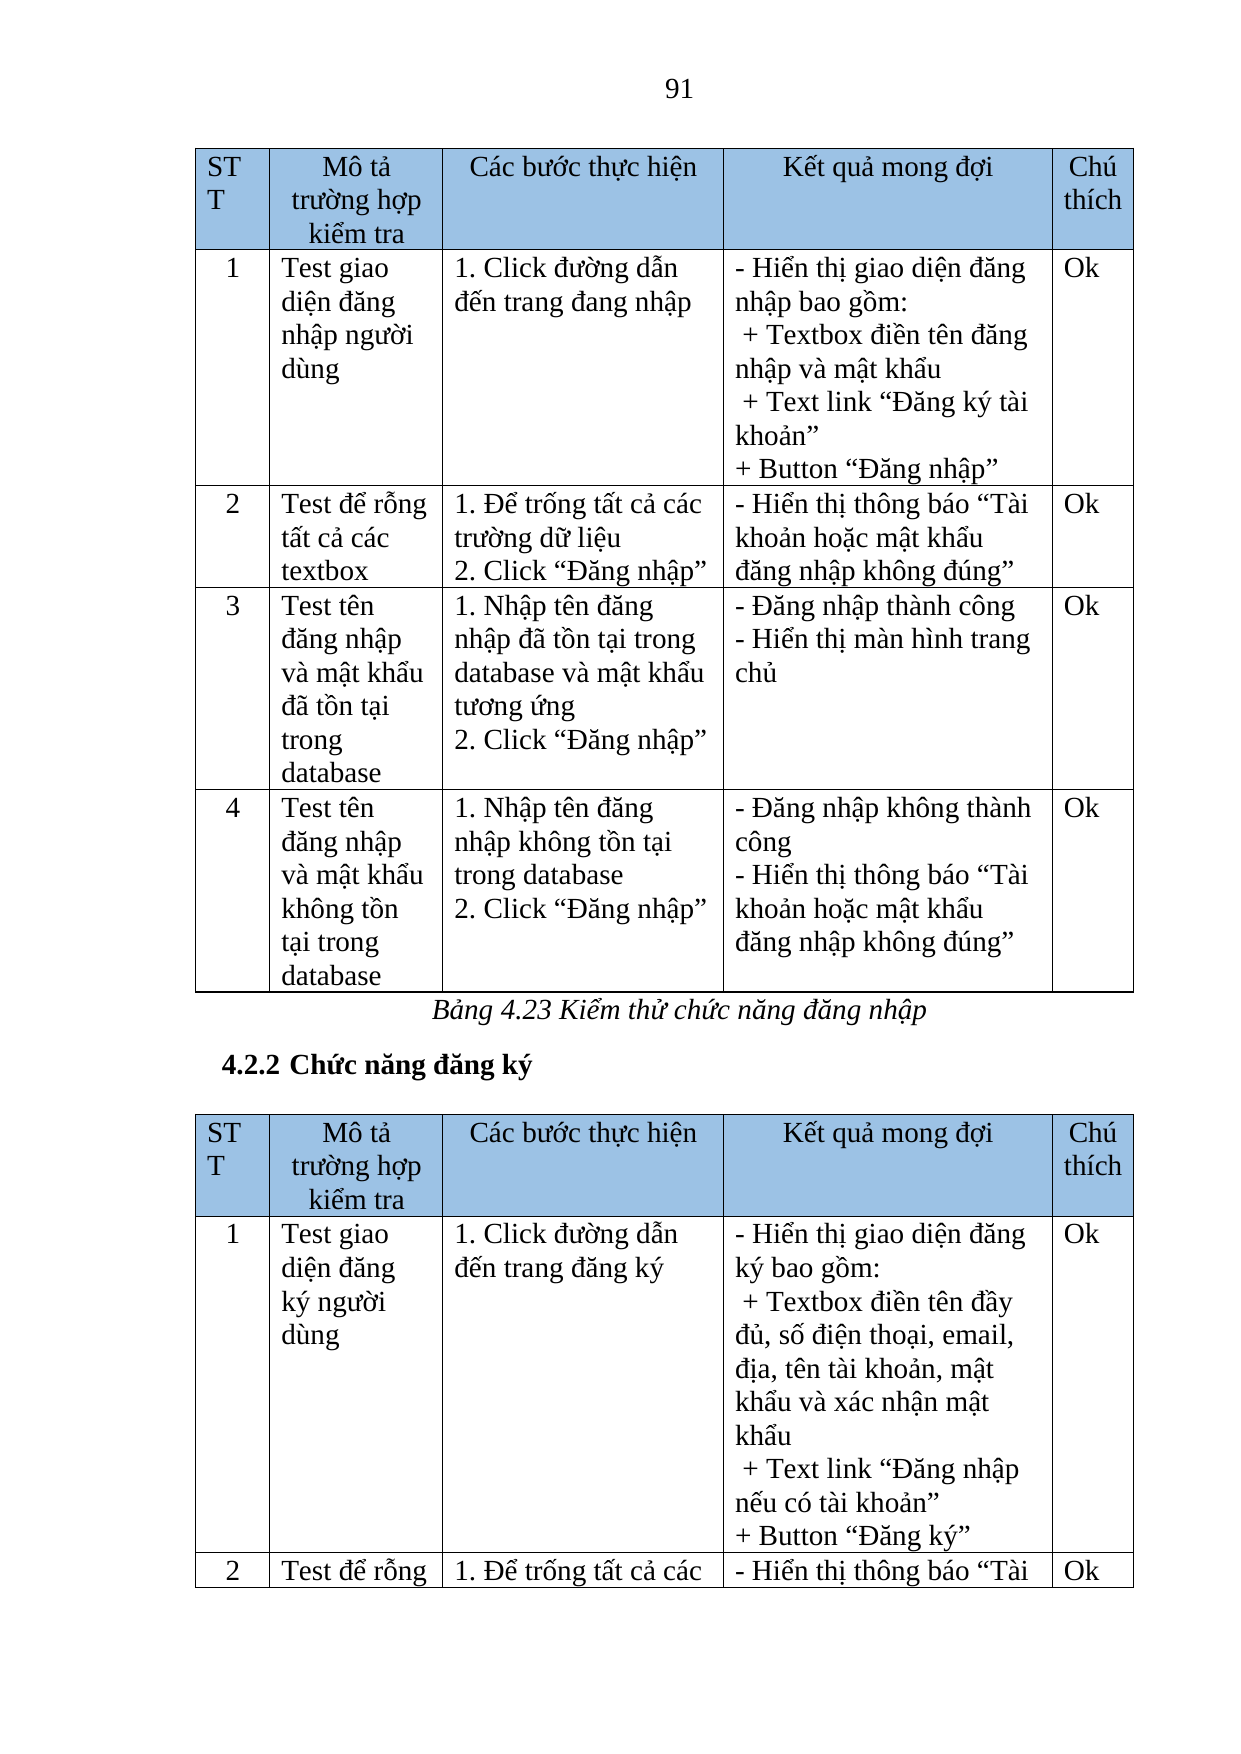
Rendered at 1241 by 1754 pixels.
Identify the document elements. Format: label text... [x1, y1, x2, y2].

table_cell 1. Nhập tên đăng nhập đã tồn tại trong database và mật khẩu tương ứng 2. Click “Đăng nhập” [443, 588, 723, 789]
table_cell 1. Để trống tất cả các trường dữ liệu 2. Click “Đăng nhập” [443, 486, 723, 587]
table_cell 4 [196, 790, 269, 991]
table_cell 1. Nhập tên đăng nhập không tồn tại trong database 2. Click “Đăng nhập” [443, 790, 723, 991]
table_cell - Hiển thị giao diện đăng nhập bao gồm: + Textbox điền tên đăng nhập và mật khẩu + Text link “Đăng ký tài khoản” + Button “Đăng nhập” [724, 250, 1052, 485]
table_cell 3 [196, 588, 269, 789]
table_cell 1. Click đường dẫn đến trang đang nhập [443, 250, 723, 485]
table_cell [270, 1553, 442, 1587]
table_cell 2 [196, 486, 269, 587]
table_cell Test tên đăng nhập và mật khẩu đã tồn tại trong database [270, 588, 442, 789]
table_cell 1. Click đường dẫn đến trang đăng ký [443, 1217, 723, 1552]
table_header STT [196, 149, 269, 249]
table_cell Ok [1053, 1217, 1133, 1552]
table_cell - Hiển thị giao diện đăng ký bao gồm: + Textbox điền tên đầy đủ, số điện thoại, email, địa, tên tài khoản, mật khẩu và xác nhận mật khẩu + Text link “Đăng nhập nếu có tài khoản” + Button “Đăng ký” [724, 1217, 1052, 1552]
table_cell - Đăng nhập không thành công - Hiển thị thông báo “Tài khoản hoặc mật khẩu đăng nhập không đúng” [724, 790, 1052, 991]
table_header STT [196, 1115, 269, 1216]
table_cell Ok [1053, 790, 1133, 991]
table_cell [724, 1553, 1052, 1587]
table_cell 2 [196, 1553, 269, 1587]
table_header Mô tả trường hợp kiểm tra [270, 1115, 442, 1216]
table_cell Test tên đăng nhập và mật khẩu không tồn tại trong database [270, 790, 442, 991]
table_header Kết quả mong đợi [724, 149, 1052, 249]
table_cell Ok [1053, 1553, 1133, 1587]
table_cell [443, 1553, 723, 1587]
table_cell Ok [1053, 486, 1133, 587]
table_header Các bước thực hiện [443, 1115, 723, 1216]
table_cell 1 [196, 250, 269, 485]
subtitle Chức năng đăng ký [222, 1047, 1122, 1080]
table_header Mô tả trường hợp kiểm tra [270, 149, 442, 249]
table_header Chú thích [1053, 1115, 1133, 1216]
table_cell 1 [196, 1217, 269, 1552]
table_header Các bước thực hiện [443, 149, 723, 249]
table_header Chú thích [1053, 149, 1133, 249]
table_header Kết quả mong đợi [724, 1115, 1052, 1216]
table_cell Ok [1053, 250, 1133, 485]
table_cell Test giao diện đăng nhập người dùng [270, 250, 442, 485]
table_cell Test để rỗng tất cả các textbox [270, 486, 442, 587]
table_cell - Đăng nhập thành công - Hiển thị màn hình trang chủ [724, 588, 1052, 789]
table_cell Test giao diện đăng ký người dùng [270, 1217, 442, 1552]
table_cell Ok [1053, 588, 1133, 789]
table_cell - Hiển thị thông báo “Tài khoản hoặc mật khẩu đăng nhập không đúng” [724, 486, 1052, 587]
